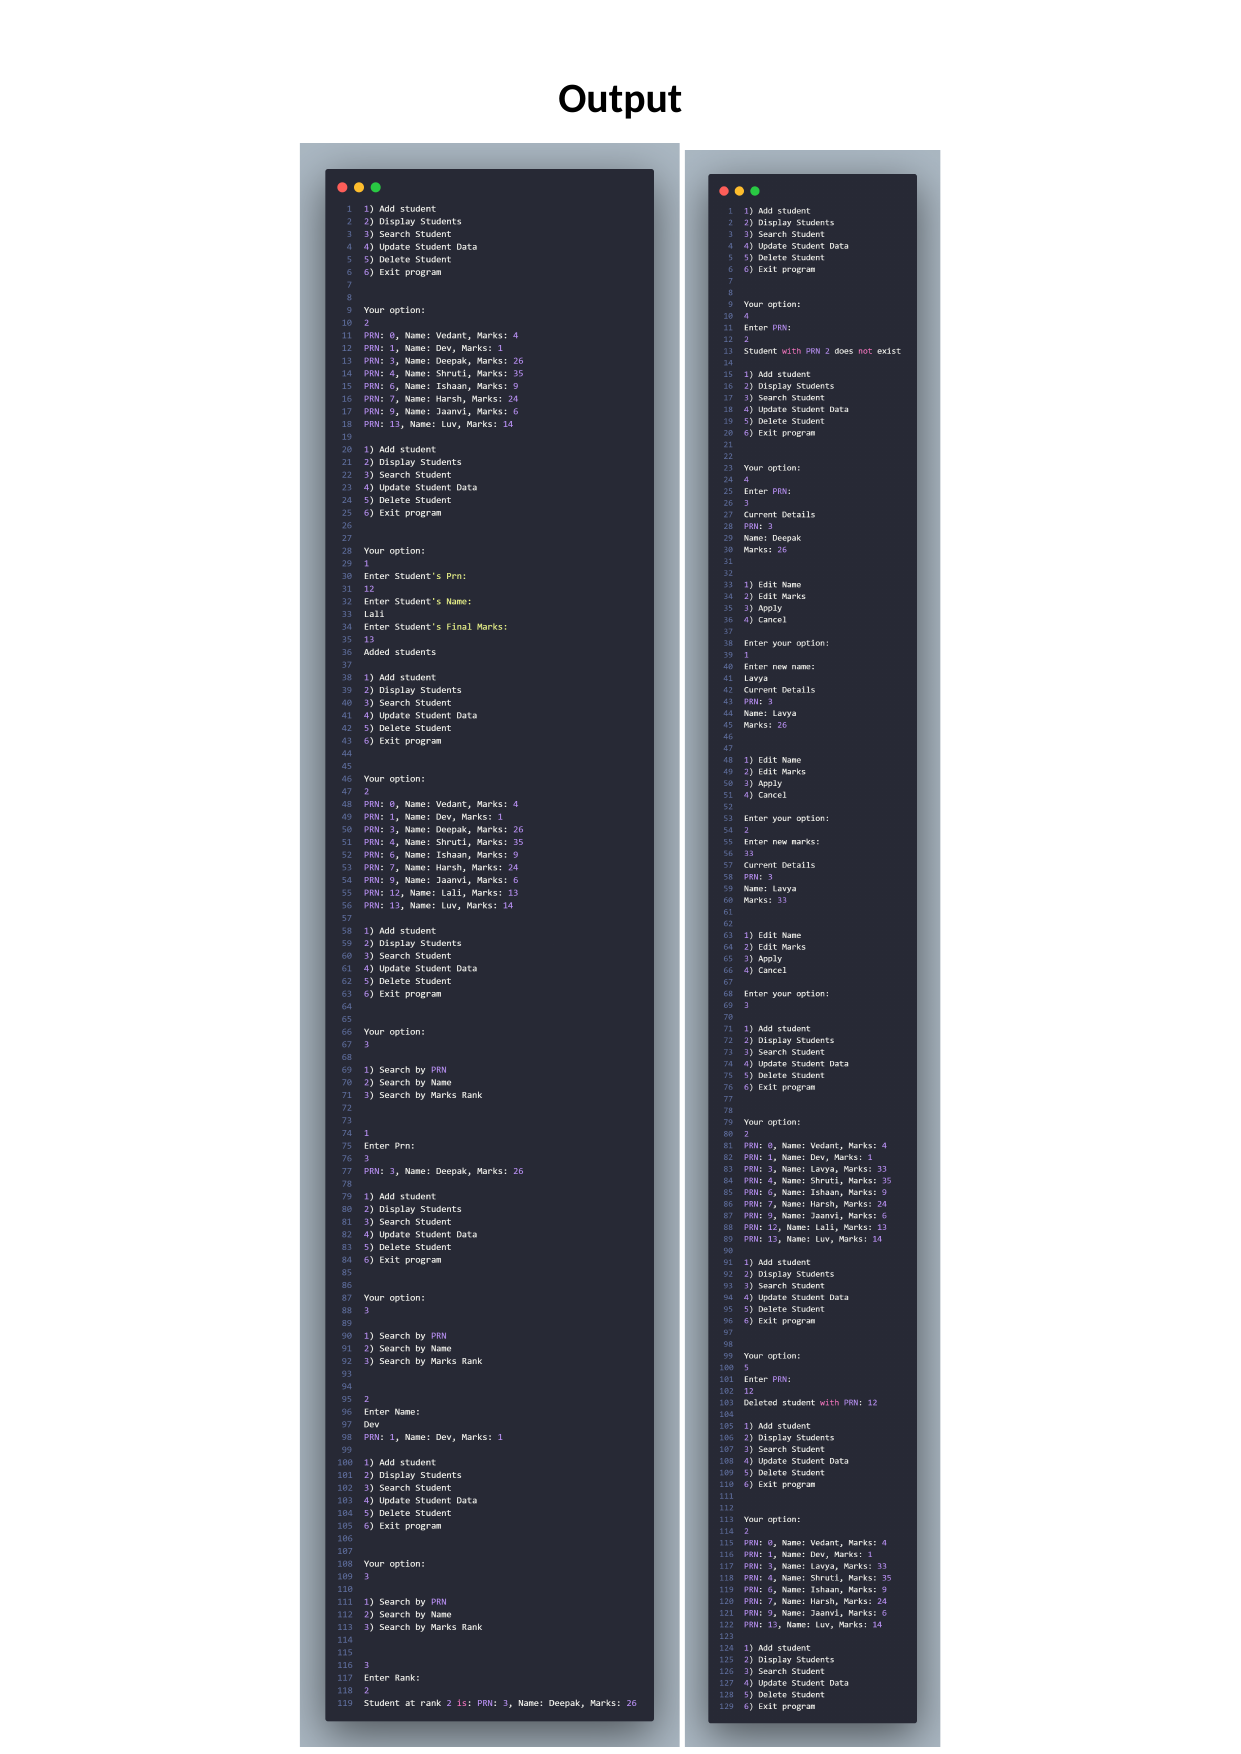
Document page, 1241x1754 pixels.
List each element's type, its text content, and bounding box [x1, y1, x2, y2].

picture [684, 150, 941, 1747]
text Output [0, 72, 1240, 122]
picture [299, 143, 680, 1747]
